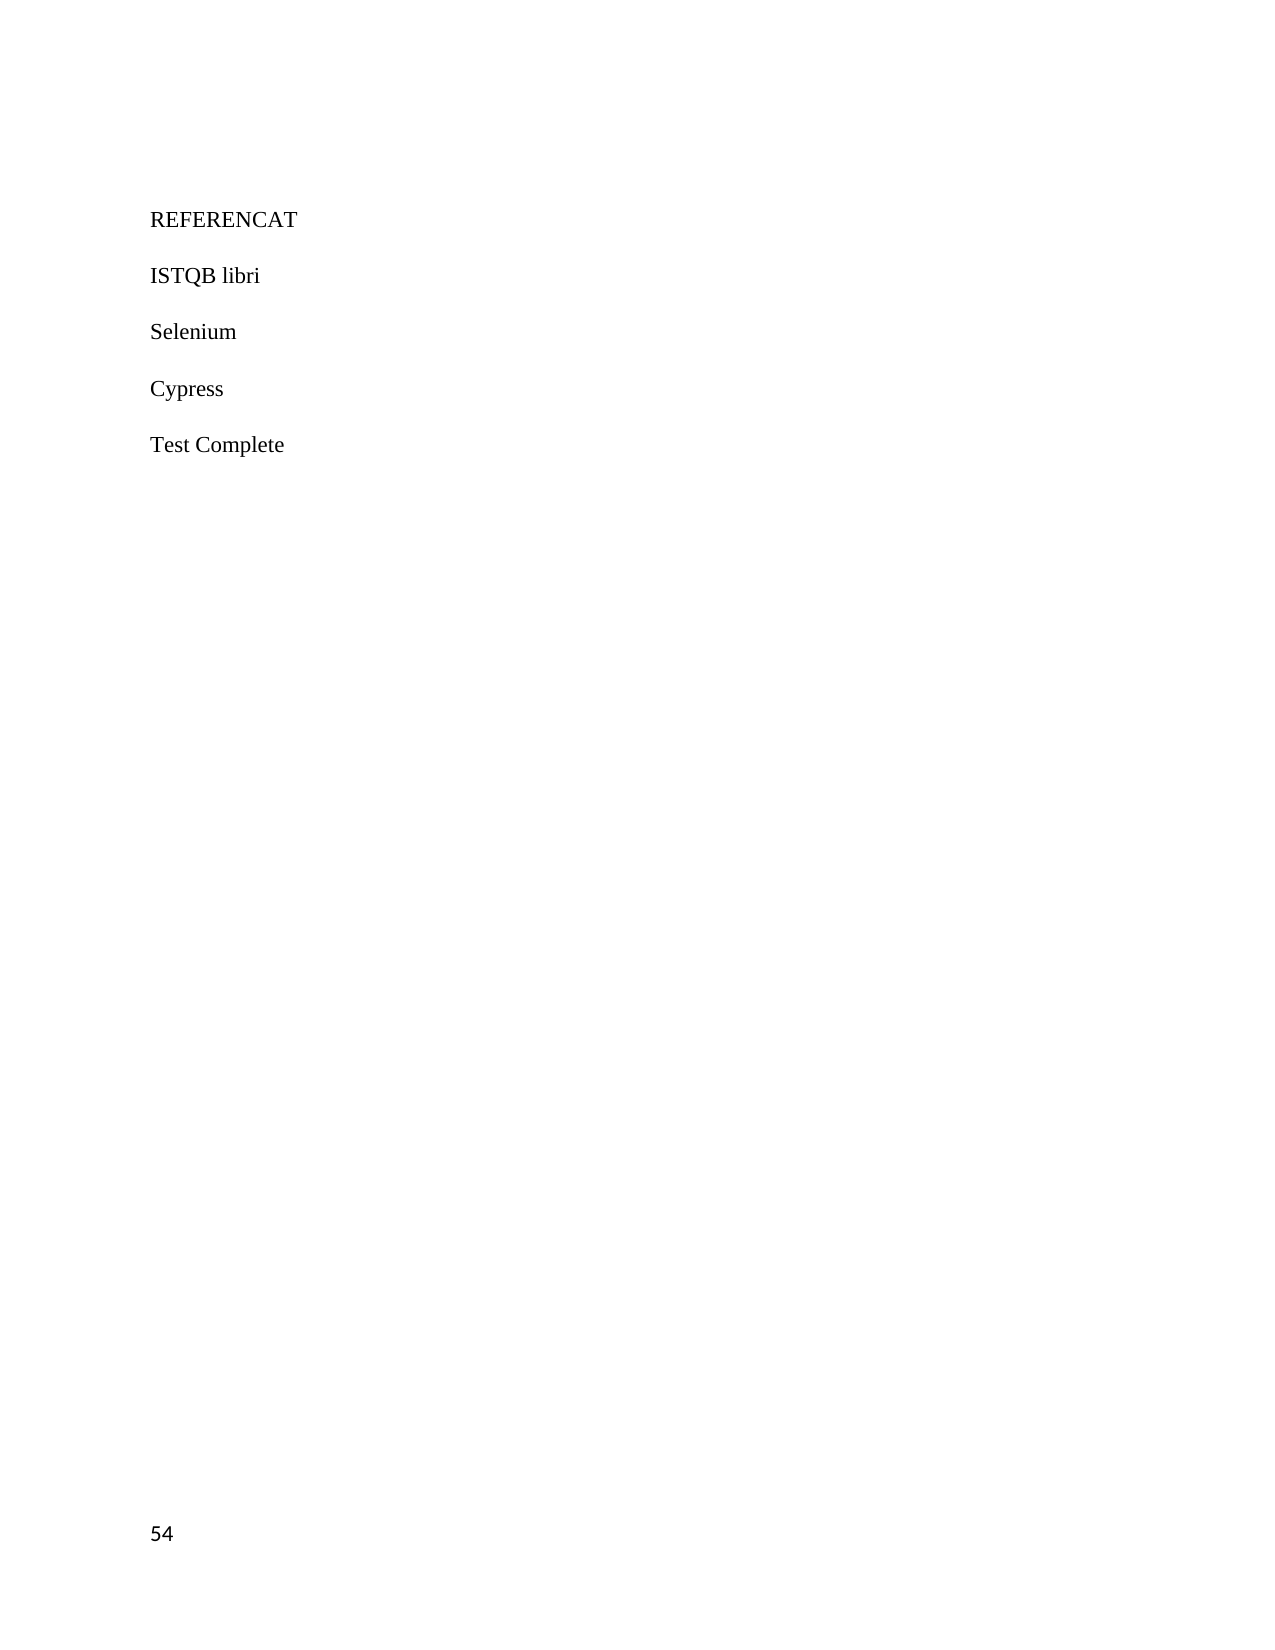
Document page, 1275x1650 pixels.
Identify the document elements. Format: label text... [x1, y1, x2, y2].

text Cypress [150, 374, 1125, 401]
text ISTQB libri [150, 262, 1125, 289]
text REFERENCAT [150, 206, 1125, 232]
text Selenium [150, 318, 1125, 345]
text Test Complete [150, 431, 1125, 457]
